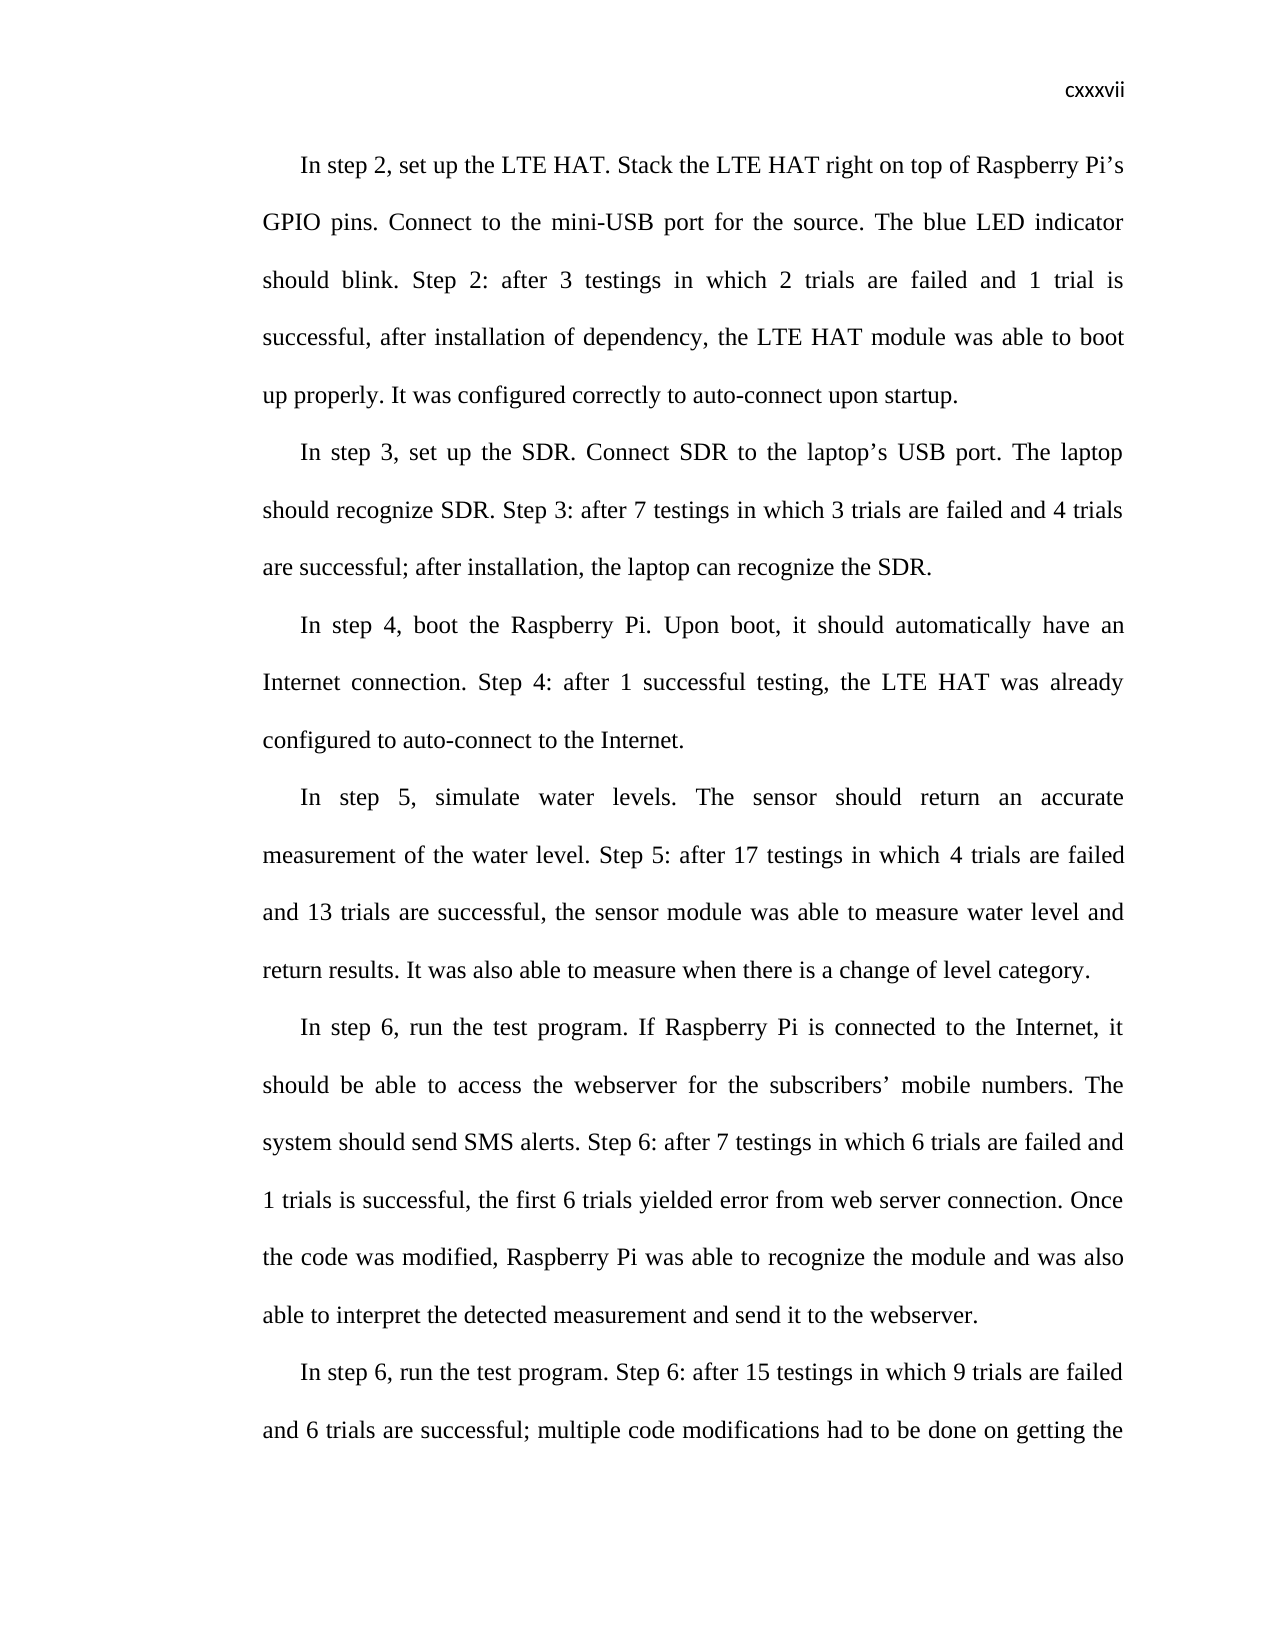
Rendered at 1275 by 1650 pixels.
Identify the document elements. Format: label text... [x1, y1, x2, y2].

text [262, 1357, 1125, 1444]
text In step 4, boot the Raspberry Pi. Upon boot, it should automatically have an Internet connection. Step 4: after 1 successful testing, the LTE HAT was already configured to auto-connect to the Internet. [262, 610, 1125, 754]
text In step 2, set up the LTE HAT. Stack the LTE HAT right on top of Raspberry Pi’s GPIO pins. Connect to the mini-USB port for the source. The blue LED indicator should blink. Step 2: after 3 testings in which 2 trials are failed and 1 trial is successful, after installation of dependency, the LTE HAT module was able to boot up properly. It was configured correctly to auto-connect upon startup. [262, 150, 1125, 409]
text In step 6, run the test program. If Raspberry Pi is connected to the Internet, it should be able to access the webserver for the subscribers’ mobile numbers. The system should send SMS alerts. Step 6: after 7 testings in which 6 trials are failed and 1 trials is successful, the first 6 trials yielded error from web server connection. Once the code was modified, Raspberry Pi was able to recognize the module and was also able to interpret the detected measurement and send it to the webserver. [262, 1012, 1125, 1329]
text In step 5, simulate water levels. The sensor should return an accurate measurement of the water level. Step 5: after 17 testings in which 4 trials are failed and 13 trials are successful, the sensor module was able to measure water level and return results. It was also able to measure when there is a change of level category. [262, 782, 1125, 984]
text In step 3, set up the SDR. Connect SDR to the laptop’s USB port. The laptop should recognize SDR. Step 3: after 7 testings in which 3 trials are failed and 4 trials are successful; after installation, the laptop can recognize the SDR. [262, 437, 1125, 581]
